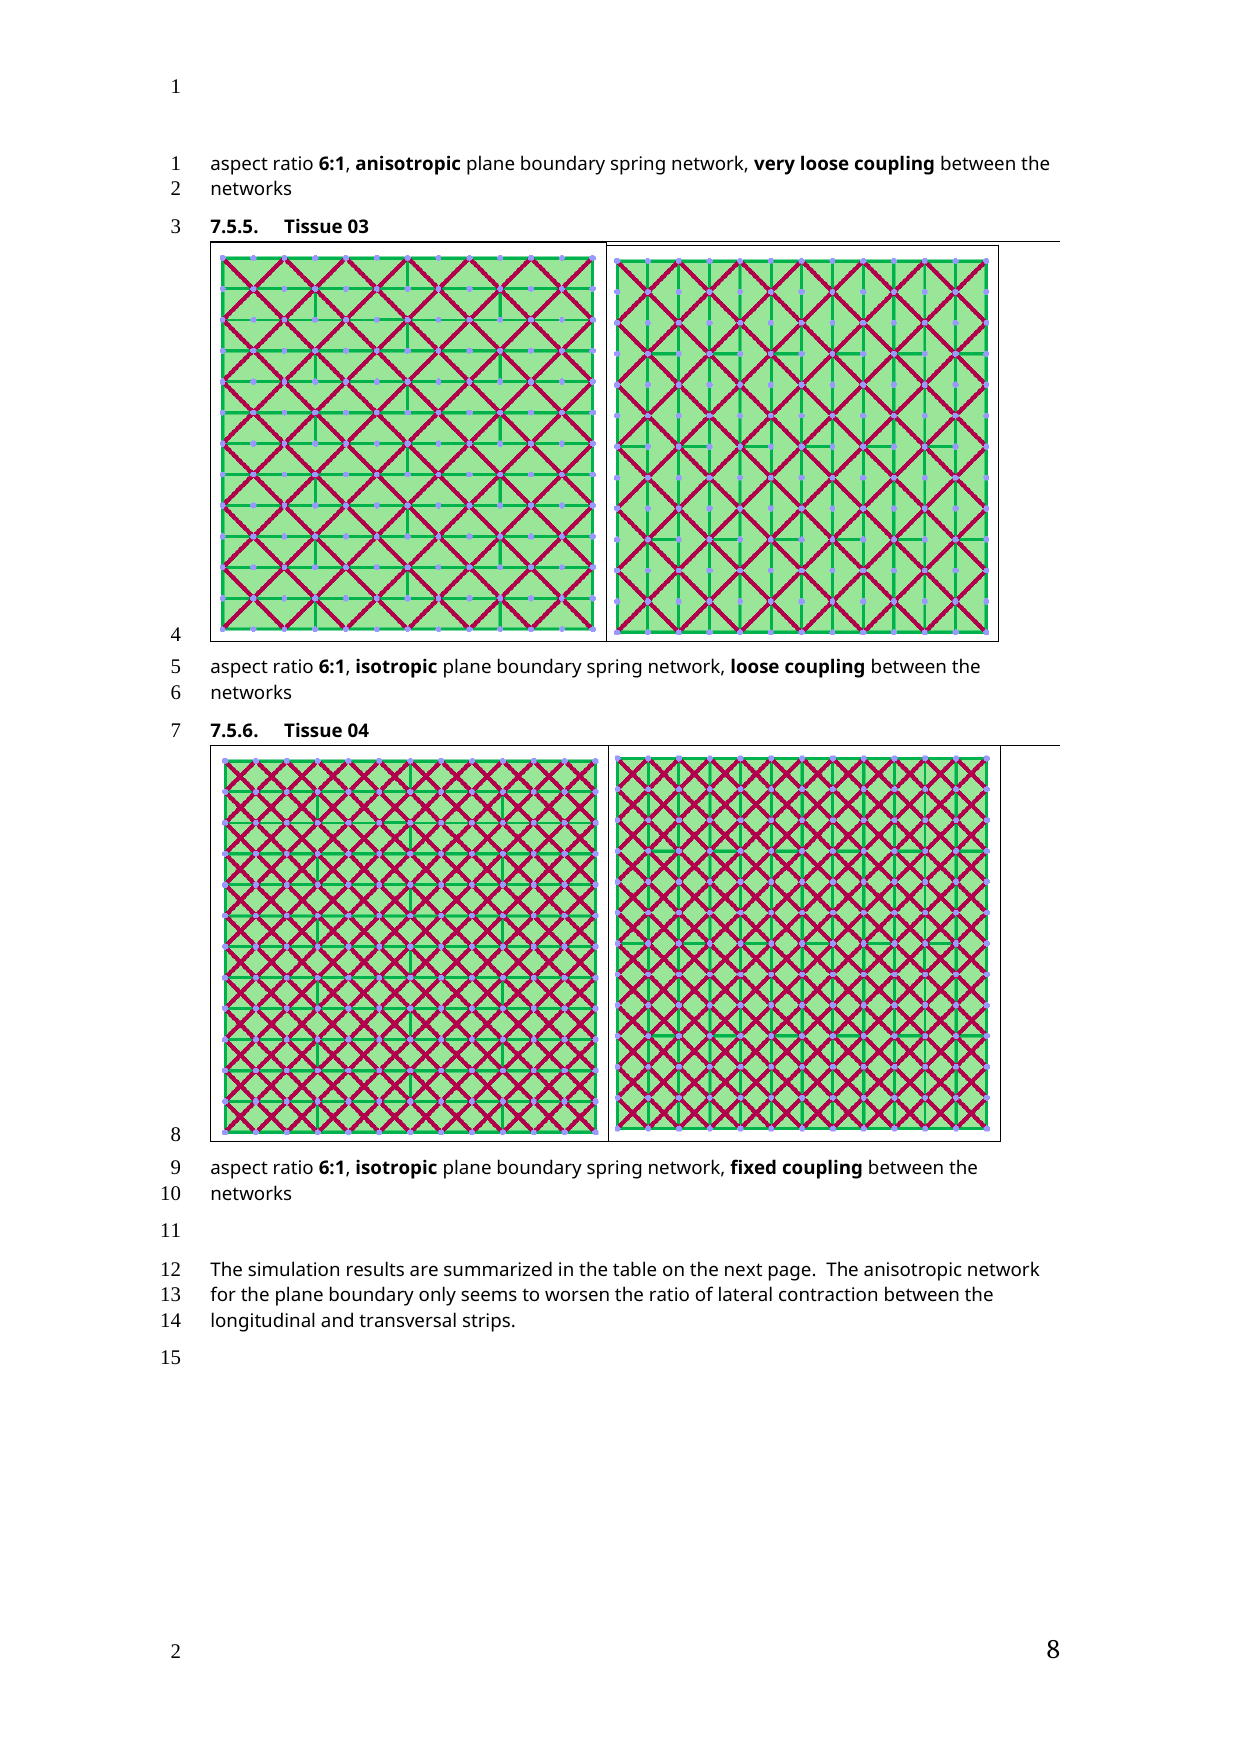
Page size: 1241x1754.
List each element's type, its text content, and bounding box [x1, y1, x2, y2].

picture [211, 243, 606, 641]
subtitle Tissue 04 [210, 717, 1060, 745]
text The simulation results are summarized in the table on the next page. The anisotropic network for the plane boundary only seems to worsen the ratio of lateral contraction between the longitudinal and transversal strips. [210, 1256, 1060, 1332]
subtitle Tissue 03 [210, 213, 1060, 241]
picture [211, 746, 608, 1141]
text aspect ratio 6:1, isotropic plane boundary spring network, fixed coupling between the networks [210, 1154, 1060, 1205]
text aspect ratio 6:1, isotropic plane boundary spring network, loose coupling between the networks [210, 654, 1060, 705]
picture [607, 246, 998, 641]
picture [609, 746, 1000, 1141]
text aspect ratio 6:1, anisotropic plane boundary spring network, very loose coupling between the networks [210, 150, 1060, 201]
